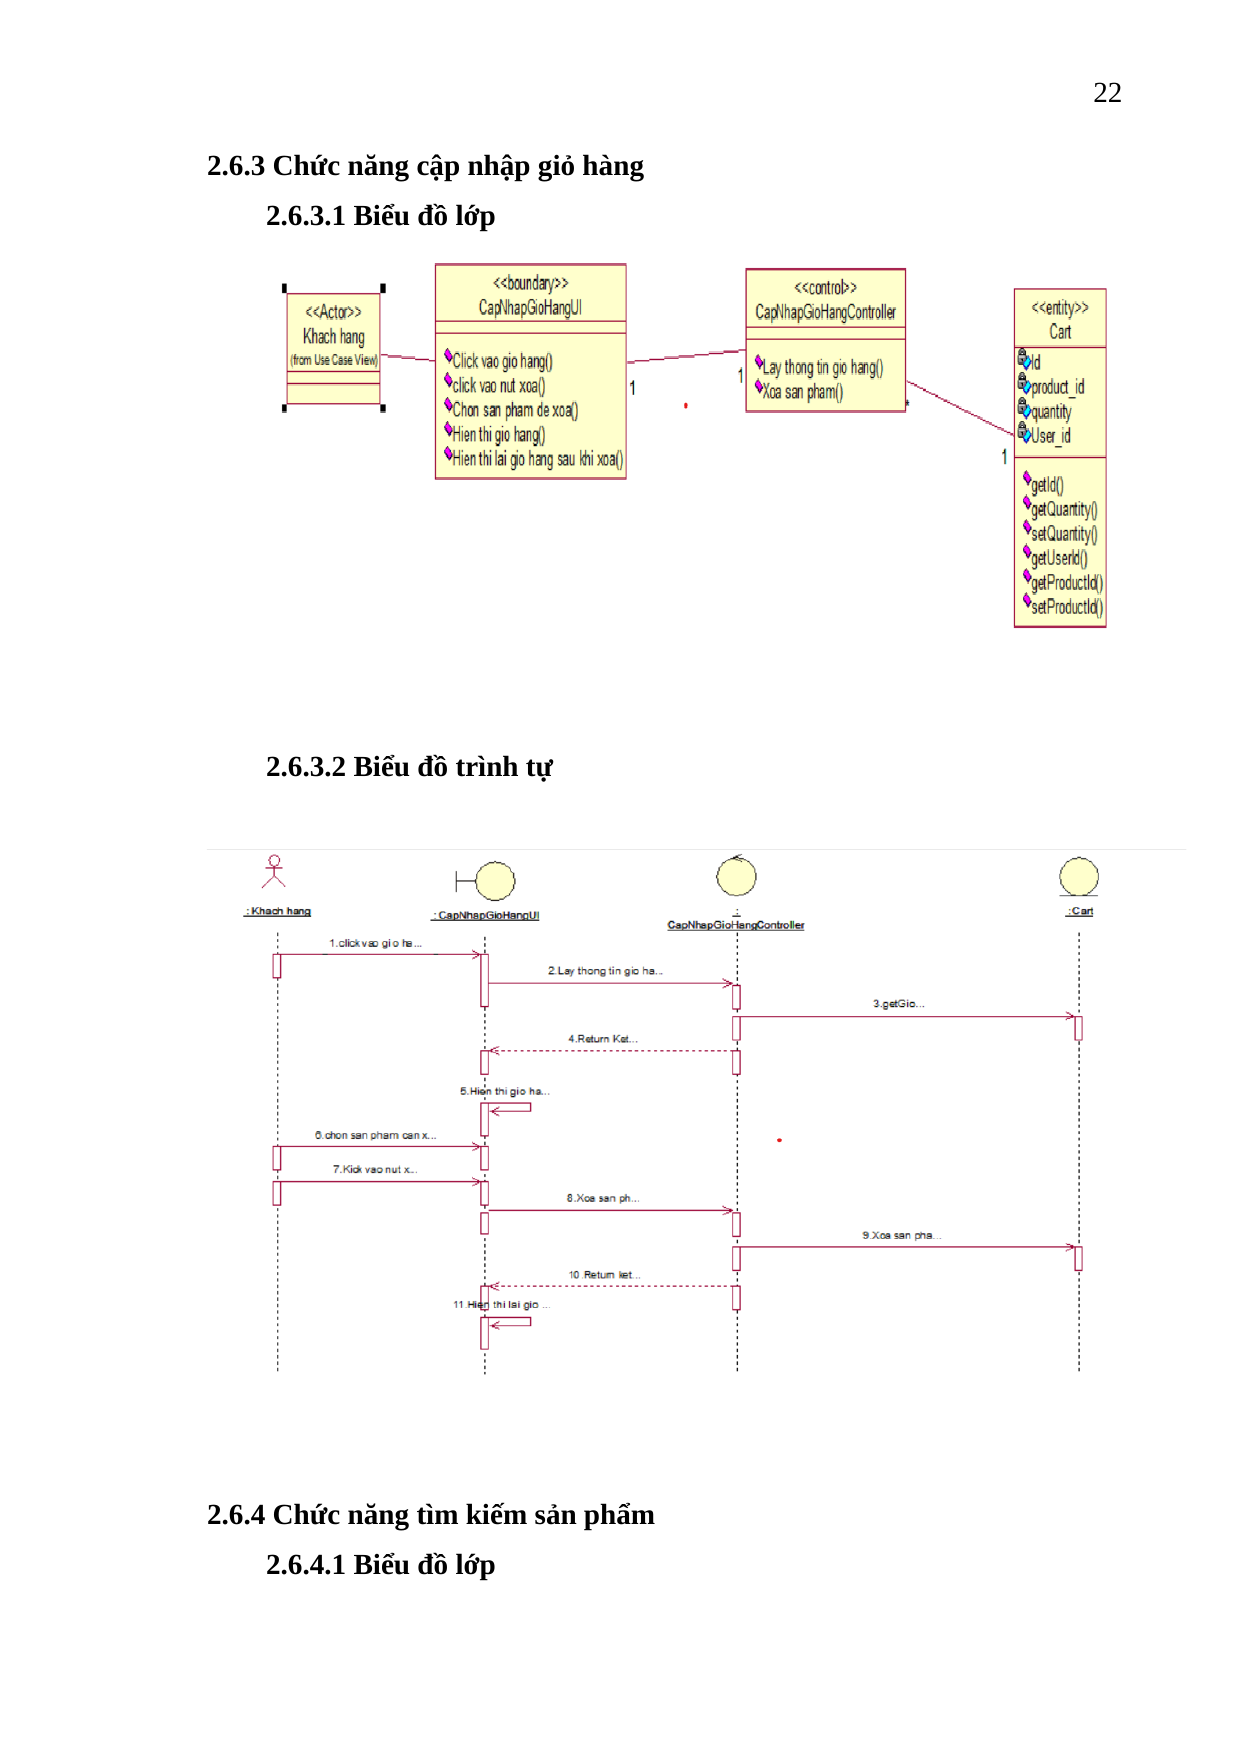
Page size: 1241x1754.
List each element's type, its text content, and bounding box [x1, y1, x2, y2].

text 2.6.3.1 Biểu đồ lớp [207, 198, 1122, 232]
picture [265, 248, 1161, 732]
subtitle 2.6.4 Chức năng tìm kiếm sản phẩm [207, 1497, 1122, 1531]
text 2.6.3.2 Biểu đồ trình tự [207, 749, 1122, 782]
picture [206, 849, 1187, 1418]
subtitle 2.6.3 Chức năng cập nhập giỏ hàng [207, 148, 1122, 181]
text 2.6.4.1 Biểu đồ lớp [207, 1547, 1122, 1581]
